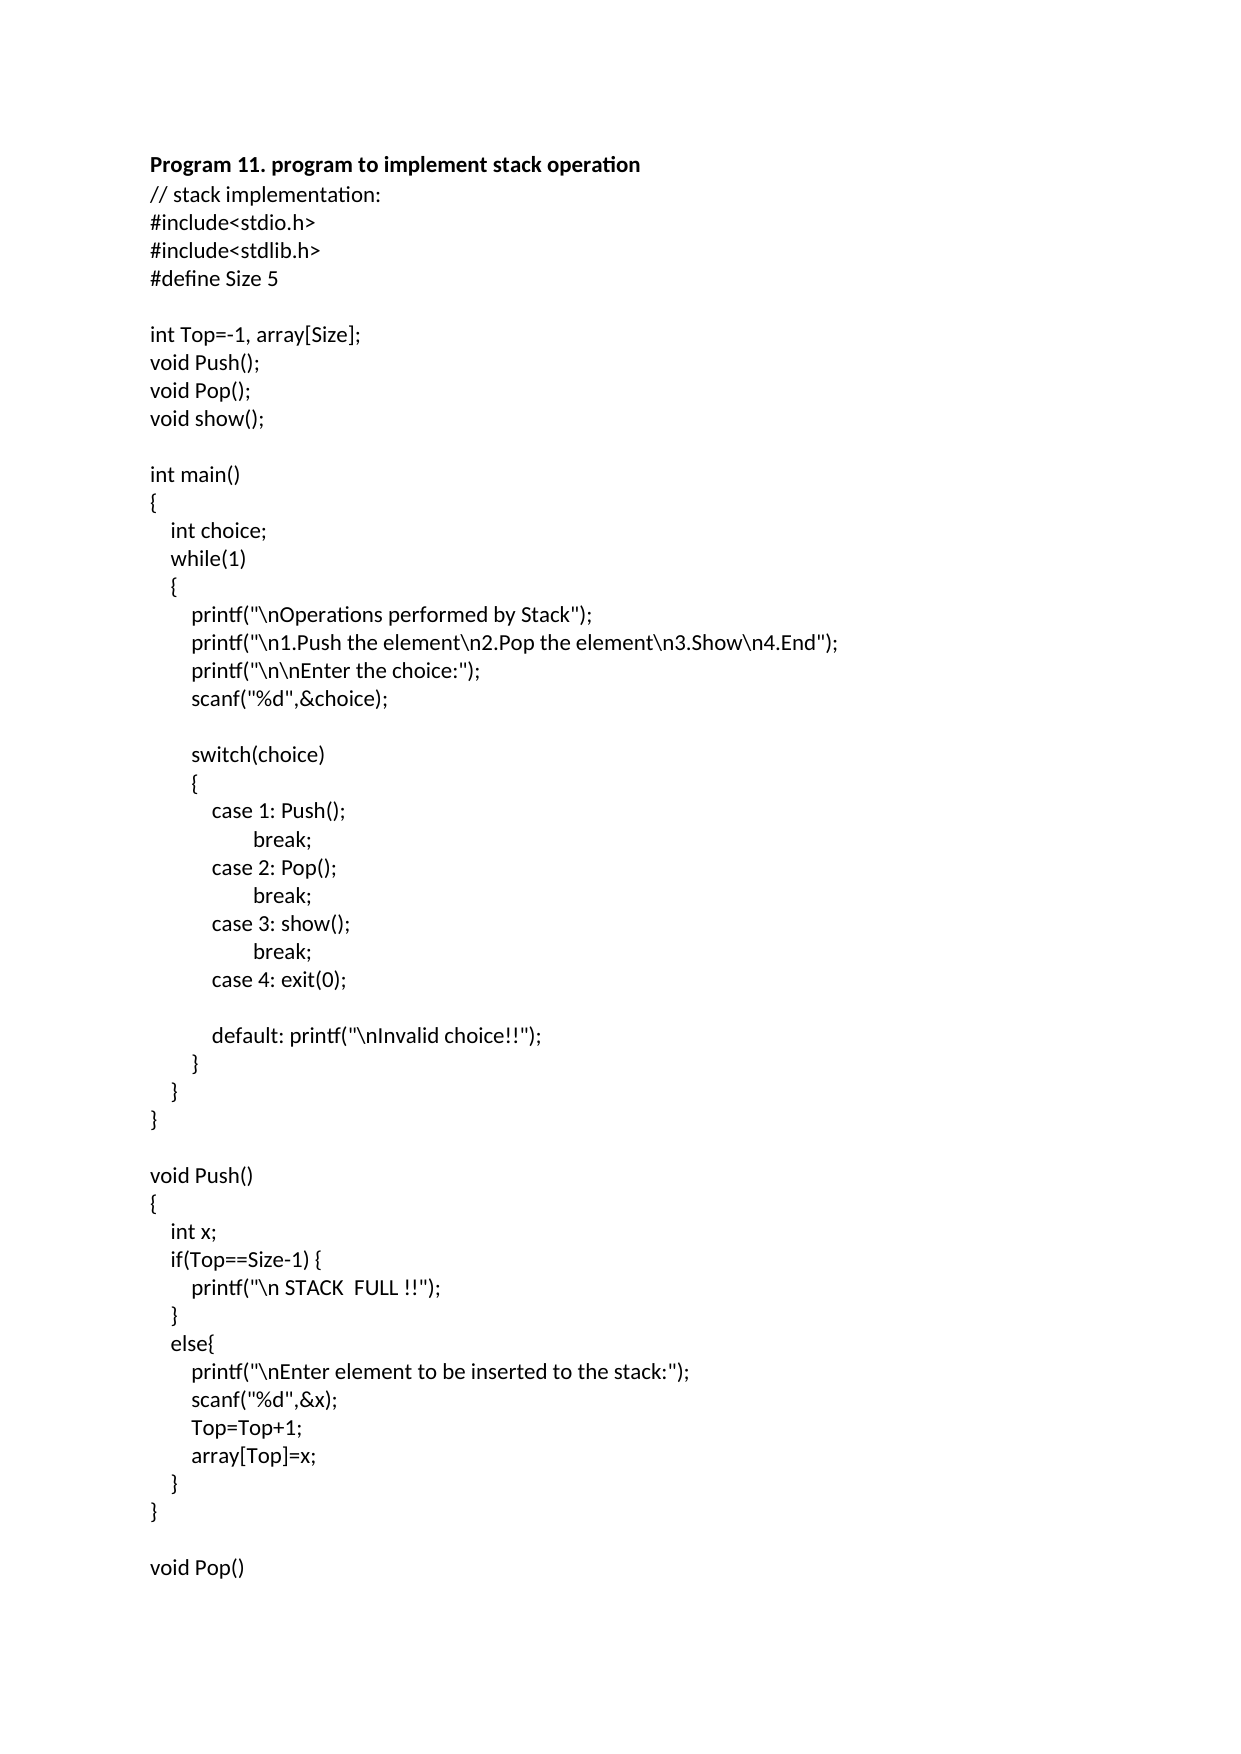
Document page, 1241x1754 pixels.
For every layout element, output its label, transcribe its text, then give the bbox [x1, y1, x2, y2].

text int x; [150, 1217, 1090, 1245]
text case 4: exit(0); [150, 965, 1090, 993]
text else{ [150, 1329, 1090, 1357]
text printf("\n STACK FULL !!"); [150, 1273, 1090, 1301]
text } [150, 1469, 1090, 1497]
text #include<stdlib.h> [150, 236, 1090, 264]
text Program 11. program to implement stack operation [150, 150, 1090, 178]
text { [150, 488, 1090, 516]
text scanf("%d",&x); [150, 1385, 1090, 1413]
text default: printf("\nInvalid choice!!"); [150, 1021, 1090, 1049]
text void Push(); [150, 348, 1090, 376]
text } [150, 1049, 1090, 1077]
text case 3: show(); [150, 909, 1090, 937]
text array[Top]=x; [150, 1441, 1090, 1469]
text break; [150, 937, 1090, 965]
text break; [150, 825, 1090, 853]
text case 1: Push(); [150, 797, 1090, 825]
text } [150, 1077, 1090, 1105]
text printf("\n1.Push the element\n2.Pop the element\n3.Show\n4.End"); [150, 628, 1090, 657]
text while(1) [150, 544, 1090, 572]
text switch(choice) [150, 741, 1090, 769]
text { [150, 1189, 1090, 1217]
text printf("\nOperations performed by Stack"); [150, 601, 1090, 628]
text int choice; [150, 516, 1090, 544]
text Top=Top+1; [150, 1413, 1090, 1441]
text } [150, 1497, 1090, 1525]
text void Push() [150, 1161, 1090, 1189]
text #include<stdio.h> [150, 208, 1090, 236]
text } [150, 1105, 1090, 1133]
text printf("\n\nEnter the choice:"); [150, 657, 1090, 684]
text void Pop(); [150, 376, 1090, 404]
text printf("\nEnter element to be inserted to the stack:"); [150, 1357, 1090, 1385]
text case 2: Pop(); [150, 853, 1090, 881]
text #define Size 5 [150, 264, 1090, 292]
text { [150, 769, 1090, 797]
text } [150, 1301, 1090, 1329]
text { [150, 572, 1090, 601]
text scanf("%d",&choice); [150, 684, 1090, 713]
text int Top=-1, array[Size]; [150, 320, 1090, 348]
text break; [150, 881, 1090, 909]
text // stack implementation: [150, 180, 1090, 208]
text if(Top==Size-1) { [150, 1245, 1090, 1273]
text void show(); [150, 404, 1090, 432]
text void Pop() [150, 1553, 1090, 1581]
text int main() [150, 460, 1090, 488]
